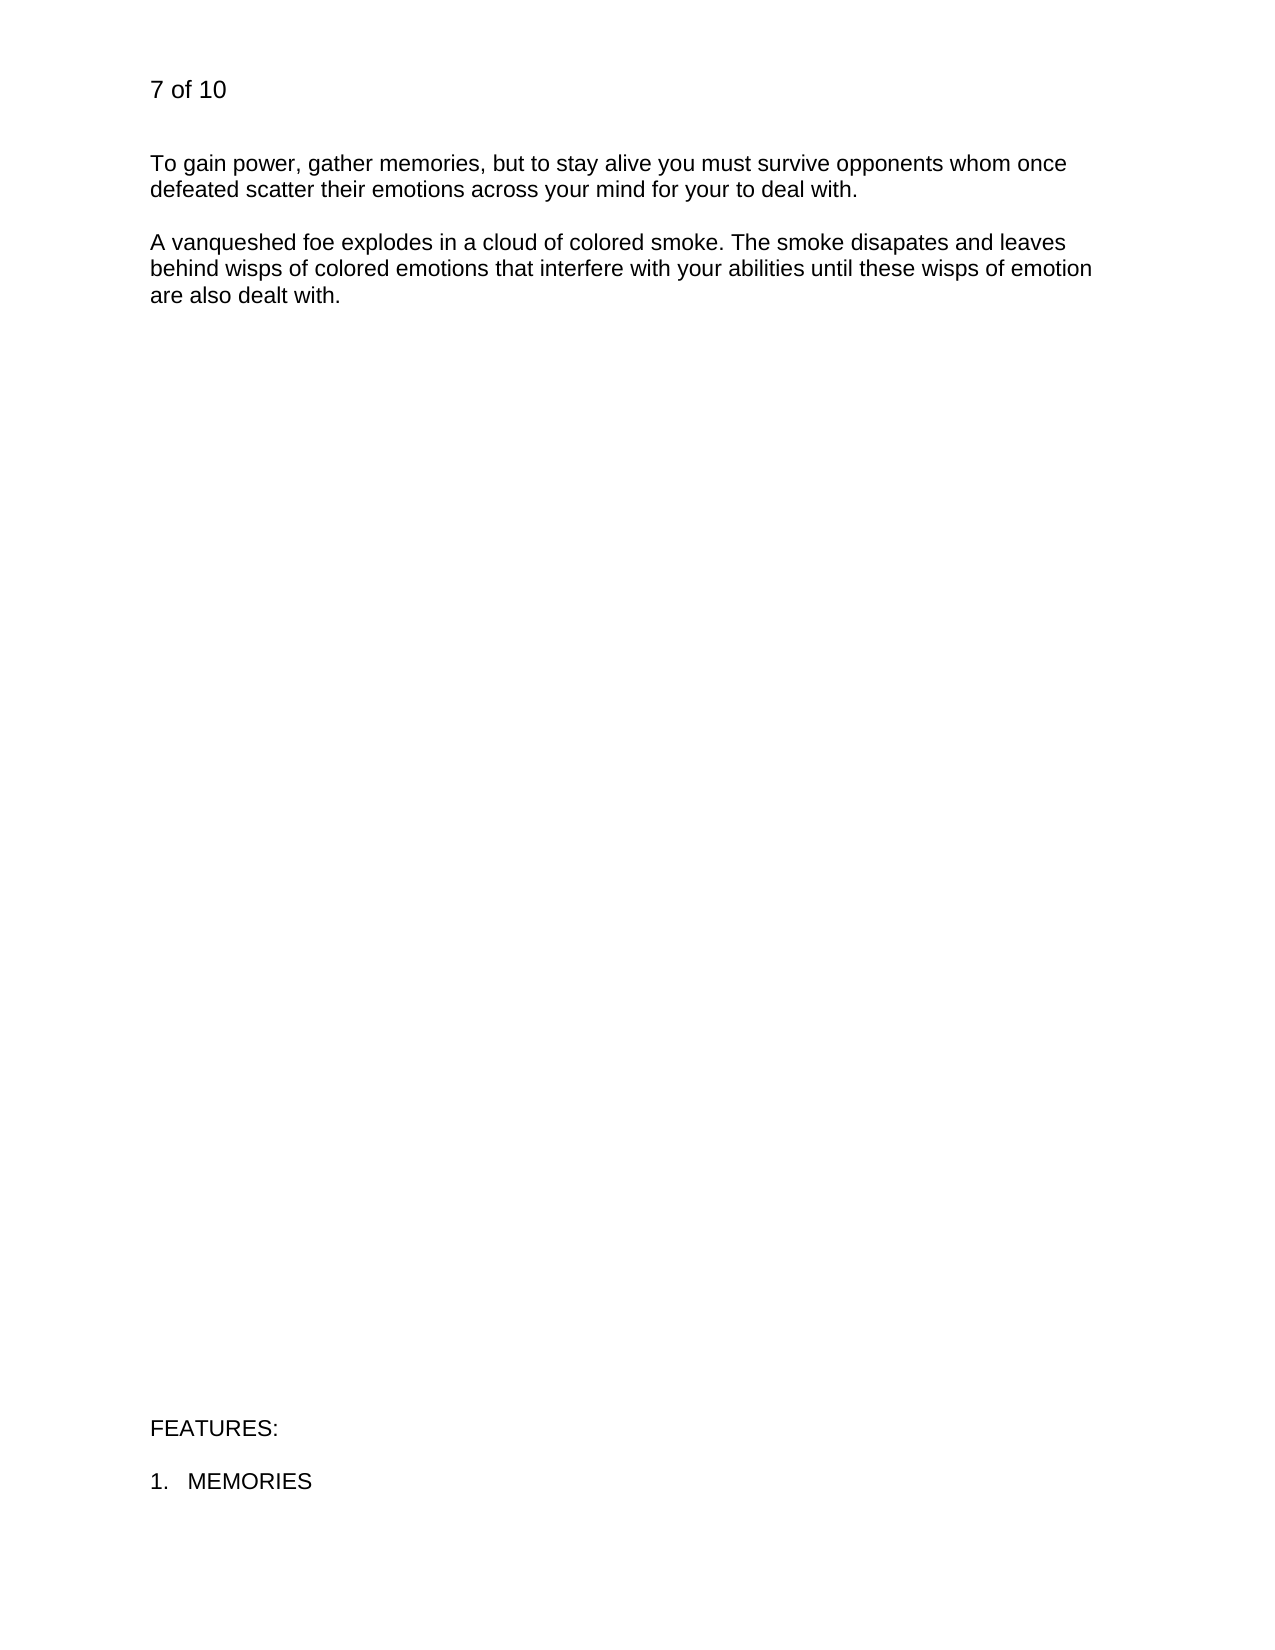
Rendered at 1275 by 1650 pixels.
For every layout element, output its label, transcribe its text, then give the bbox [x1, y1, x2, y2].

text A vanqueshed foe explodes in a cloud of colored smoke. The smoke disapates and leaves behind wisps of colored emotions that interfere with your abilities until these wisps of emotion are also dealt with. [150, 229, 1125, 308]
text FEATURES: [150, 1415, 1125, 1441]
list MEMORIES [150, 1468, 1125, 1494]
text To gain power, gather memories, but to stay alive you must survive opponents whom once defeated scatter their emotions across your mind for your to deal with. [150, 150, 1125, 203]
